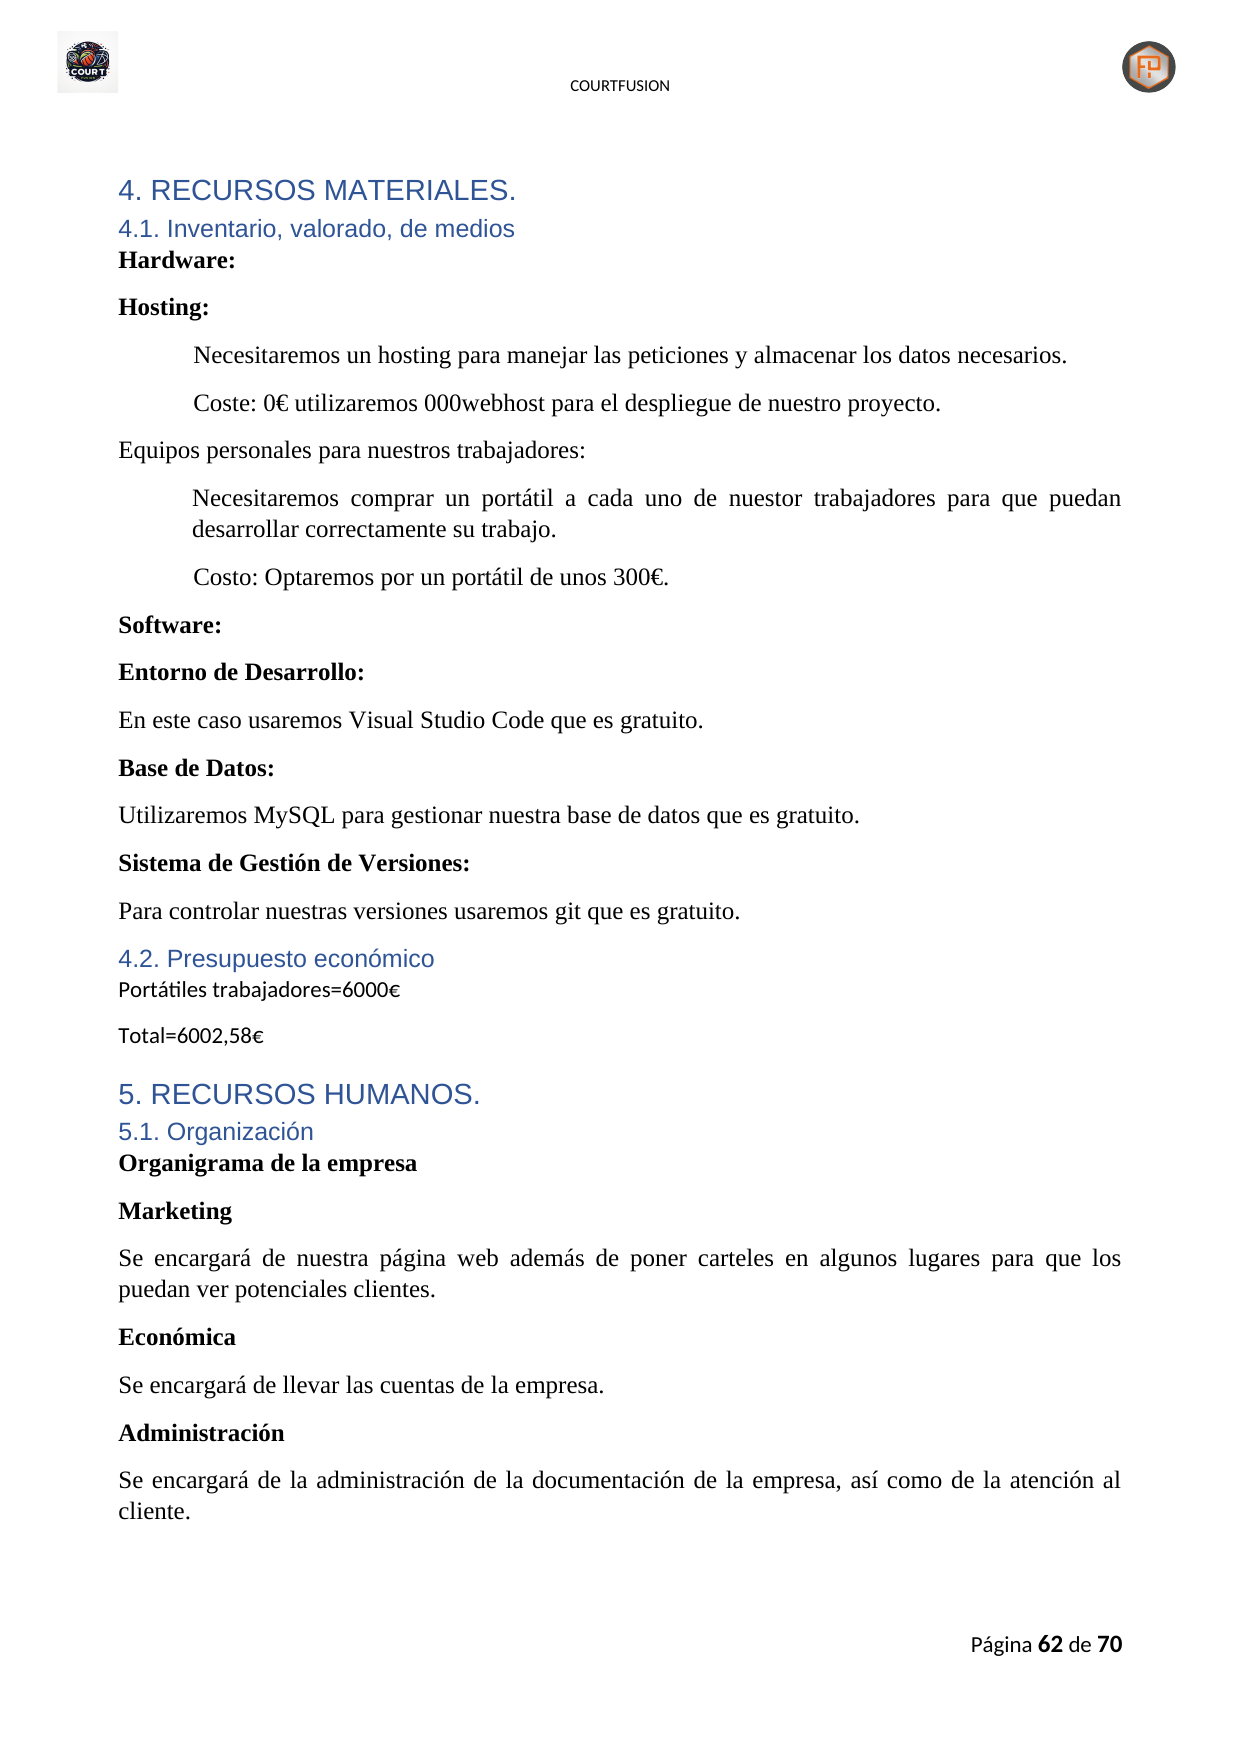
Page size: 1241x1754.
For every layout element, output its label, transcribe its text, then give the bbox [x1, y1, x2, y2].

text Marketing [118, 1196, 1122, 1224]
text Necesitaremos comprar un portátil a cada uno de nuestor trabajadores para que puedan desarrollar correctamente su trabajo. [192, 483, 1122, 543]
text Económica [118, 1322, 1122, 1351]
text Base de Datos: [118, 753, 1122, 782]
text Entorno de Desarrollo: [118, 657, 1122, 686]
text Costo: Optaremos por un portátil de unos 300€. [193, 562, 1122, 591]
text Para controlar nuestras versiones usaremos git que es gratuito. [118, 896, 1122, 925]
subtitle 5. RECURSOS HUMANOS. [118, 1077, 1122, 1110]
subtitle 4.2. Presupuesto económico [118, 944, 1122, 972]
text Administración [118, 1418, 1122, 1446]
text Sistema de Gestión de Versiones: [118, 848, 1122, 877]
text Hardware: [118, 245, 1122, 273]
picture [1122, 41, 1176, 93]
text Se encargará de nuestra página web además de poner carteles en algunos lugares para que los puedan ver potenciales clientes. [118, 1243, 1122, 1303]
text Necesitaremos un hosting para manejar las peticiones y almacenar los datos necesarios. [193, 340, 1122, 369]
text Utilizaremos MySQL para gestionar nuestra base de datos que es gratuito. [118, 801, 1122, 829]
text Total=6002,58€ [118, 1022, 1122, 1049]
text Organigrama de la empresa [118, 1148, 1122, 1177]
text Se encargará de la administración de la documentación de la empresa, así como de la atención al cliente. [118, 1465, 1122, 1525]
text Hosting: [118, 292, 1122, 321]
text Se encargará de llevar las cuentas de la empresa. [118, 1370, 1122, 1399]
text Equipos personales para nuestros trabajadores: [118, 436, 1122, 464]
text Portátiles trabajadores=6000€ [118, 975, 1122, 1003]
text Coste: 0€ utilizaremos 000webhost para el despliegue de nuestro proyecto. [193, 388, 1122, 417]
text Software: [118, 610, 1122, 638]
text En este caso usaremos Visual Studio Code que es gratuito. [118, 705, 1122, 734]
subtitle 5.1. Organización [118, 1117, 1122, 1146]
subtitle 4. RECURSOS MATERIALES. [118, 173, 1122, 207]
subtitle 4.1. Inventario, valorado, de medios [118, 214, 1122, 242]
